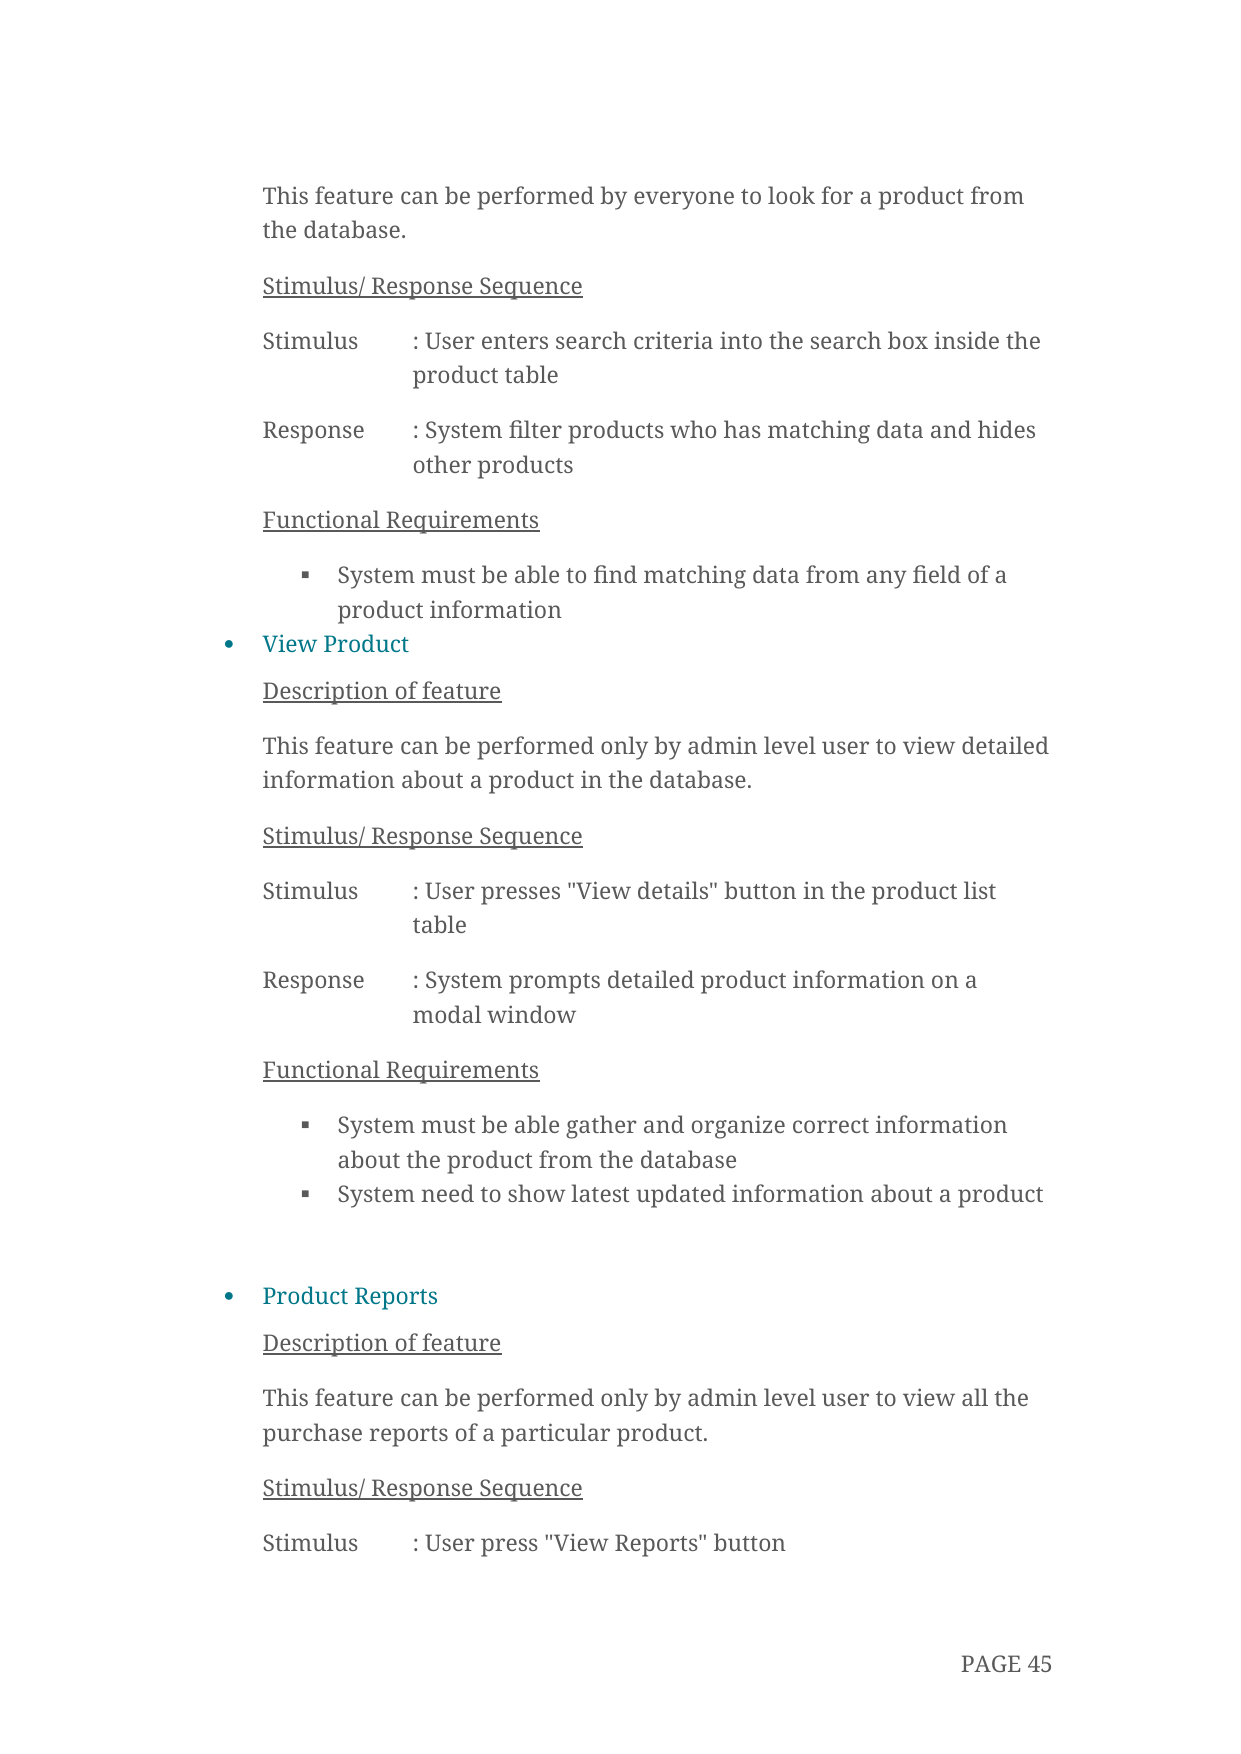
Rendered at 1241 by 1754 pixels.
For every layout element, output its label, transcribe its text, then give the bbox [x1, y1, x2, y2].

text Stimulus/ Response Sequence [262, 1472, 1053, 1503]
text This feature can be performed by everyone to look for a product from the database. [262, 180, 1053, 246]
text Stimulus : User presses "View details" button in the product list table [262, 875, 1053, 940]
list System need to show latest updated information about a product [300, 1178, 1053, 1209]
text Stimulus : User enters search criteria into the search box inside the product table [262, 325, 1053, 390]
text Description of feature [187, 1327, 1053, 1358]
text Description of feature [187, 675, 1053, 706]
text Functional Requirements [262, 1054, 1053, 1085]
text Stimulus : User press "View Reports" button [262, 1527, 1053, 1558]
text This feature can be performed only by admin level user to view all the purchase reports of a particular product. [262, 1382, 1053, 1448]
text Response : System filter products who has matching data and hides other products [262, 414, 1053, 480]
text Stimulus/ Response Sequence [262, 819, 1053, 851]
list System must be able gather and organize correct information about the product from the database [300, 1109, 1053, 1175]
list System must be able to find matching data from any field of a product information [300, 559, 1053, 625]
text Response : System prompts detailed product information on a modal window [262, 964, 1053, 1030]
text Stimulus/ Response Sequence [262, 269, 1053, 301]
list Product Reports [225, 1280, 1053, 1311]
list View Product [225, 628, 1053, 659]
text Functional Requirements [262, 504, 1053, 535]
text This feature can be performed only by admin level user to view detailed information about a product in the database. [262, 730, 1053, 796]
